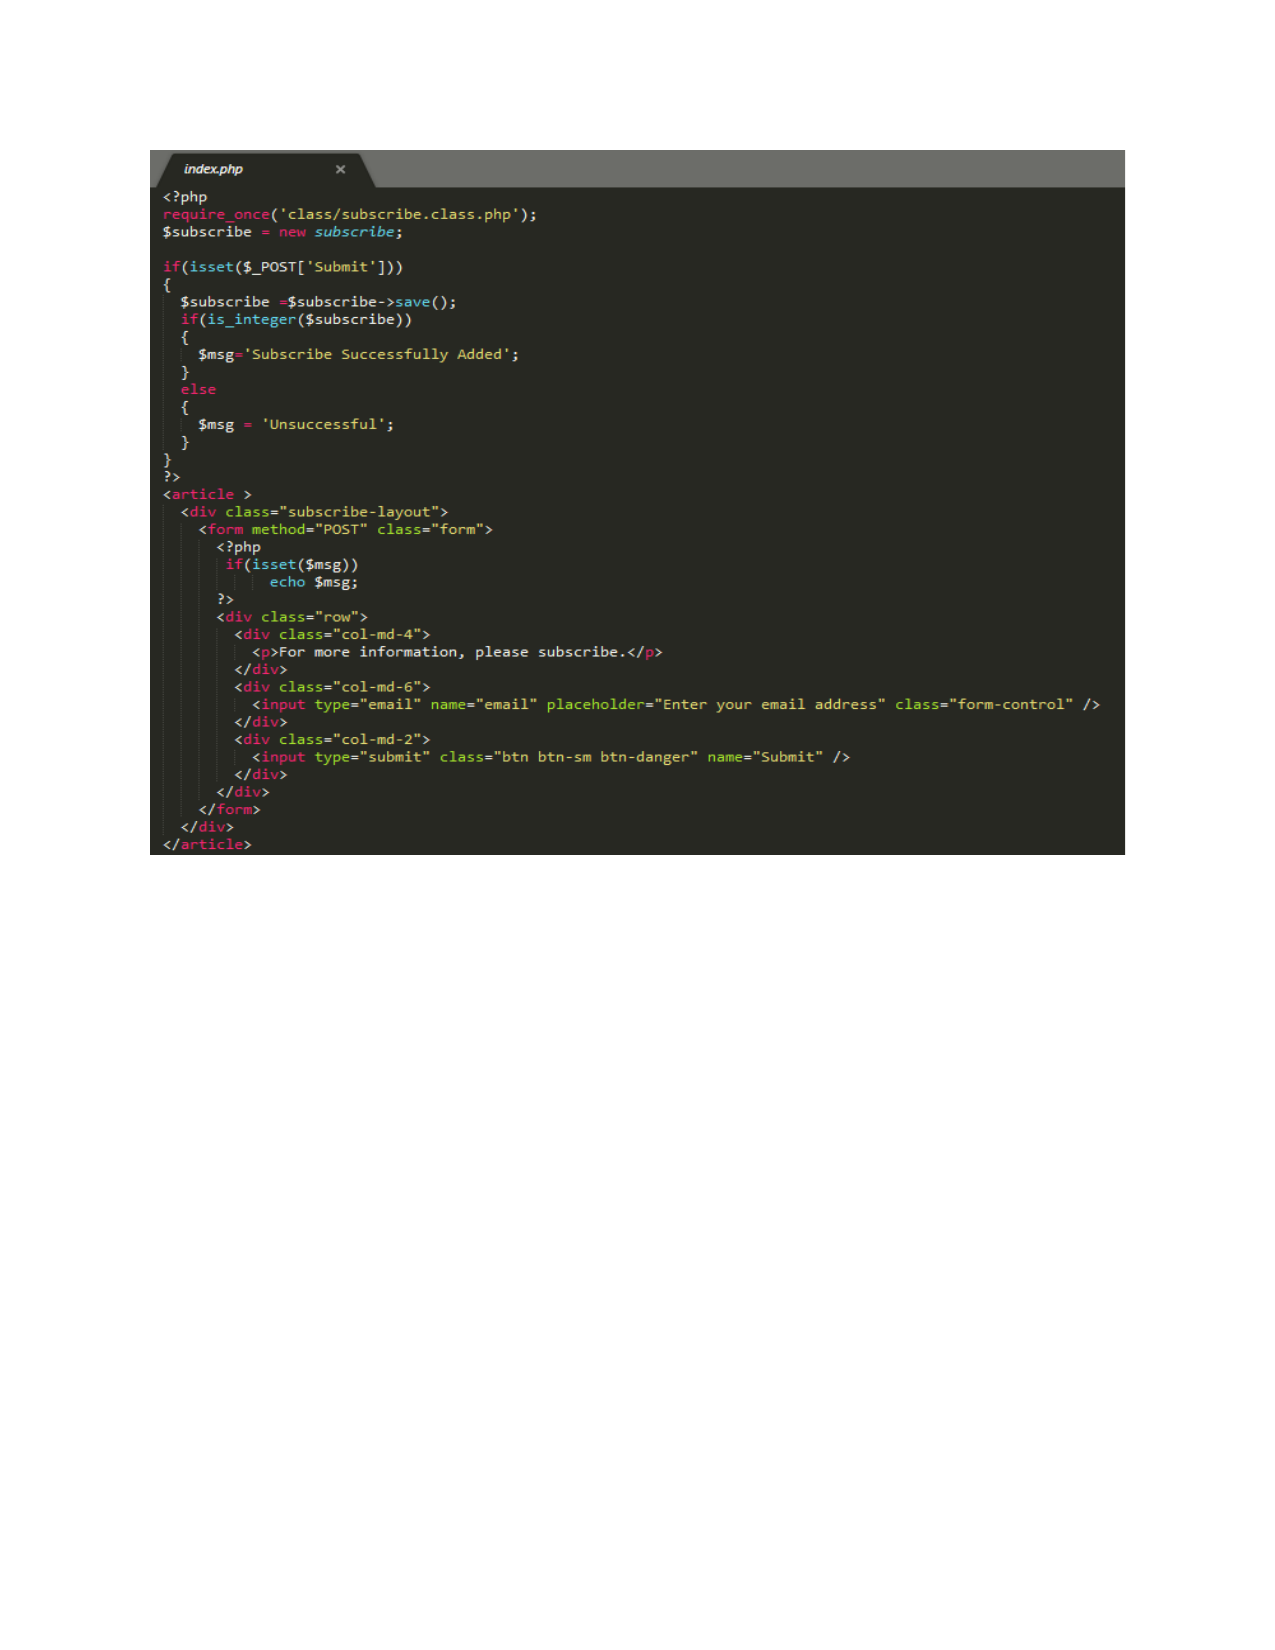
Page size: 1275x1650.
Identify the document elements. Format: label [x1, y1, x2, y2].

picture [150, 150, 1125, 855]
